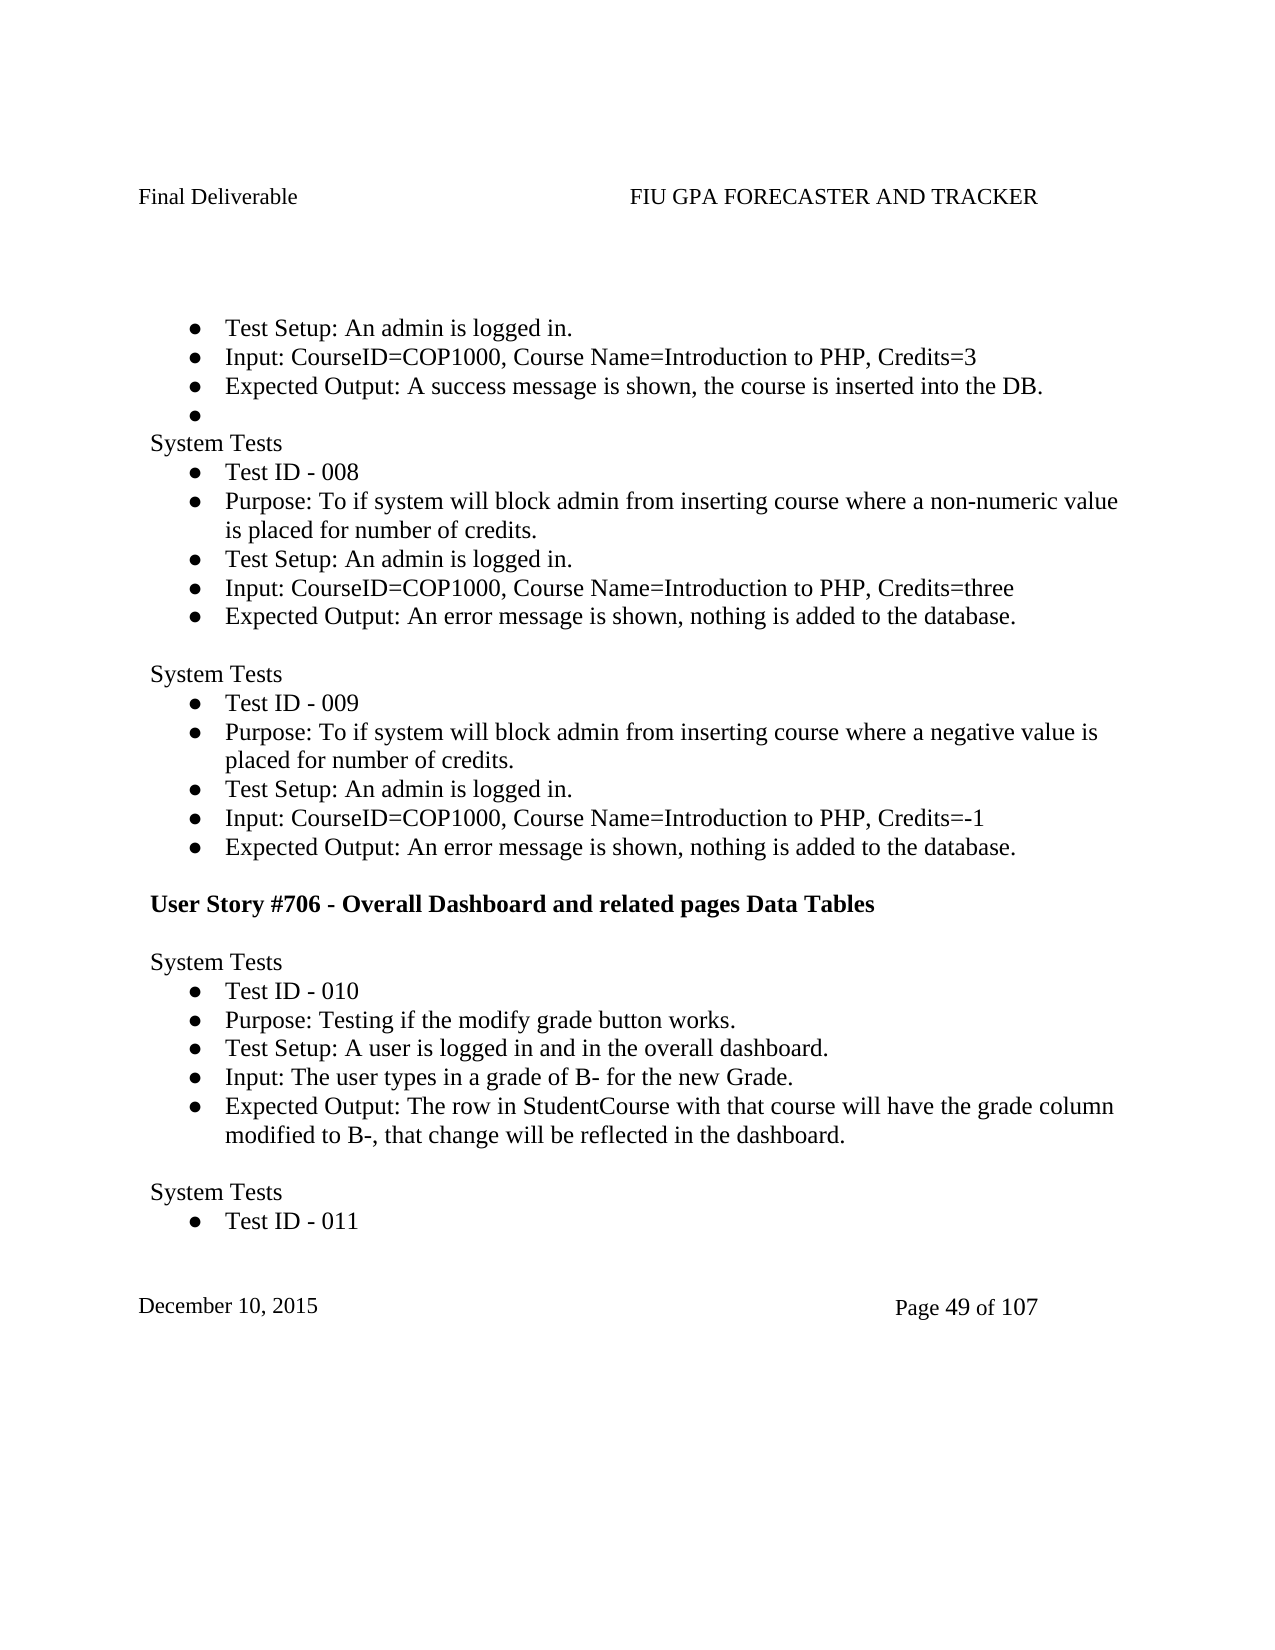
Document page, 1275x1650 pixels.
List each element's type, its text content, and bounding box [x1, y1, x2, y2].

list Test Setup: An admin is logged in. [187, 544, 1125, 572]
text System Tests [150, 659, 1125, 688]
list Expected Output: The row in StudentCourse with that course will have the grade column modified to B-, that change will be reflected in the dashboard. [187, 1091, 1125, 1149]
list Expected Output: A success message is shown, the course is inserted into the DB. [187, 371, 1125, 400]
text System Tests [150, 947, 1125, 976]
list Test Setup: An admin is logged in. [187, 313, 1125, 342]
list Expected Output: An error message is shown, nothing is added to the database. [187, 601, 1125, 630]
list Input: CourseID=COP1000, Course Name=Introduction to PHP, Credits=-1 [187, 803, 1125, 832]
list Input: CourseID=COP1000, Course Name=Introduction to PHP, Credits=3 [187, 342, 1125, 371]
list Test ID - 008 [187, 457, 1125, 486]
list Purpose: To if system will block admin from inserting course where a non-numeric value is placed for number of credits. [187, 486, 1125, 544]
list Purpose: To if system will block admin from inserting course where a negative value is placed for number of credits. [187, 717, 1125, 774]
list Test ID - 009 [187, 688, 1125, 717]
list Input: CourseID=COP1000, Course Name=Introduction to PHP, Credits=three [187, 572, 1125, 601]
list Expected Output: An error message is shown, nothing is added to the database. [187, 832, 1125, 861]
list Test Setup: A user is logged in and in the overall dashboard. [187, 1033, 1125, 1062]
list Test ID - 010 [187, 976, 1125, 1004]
list Input: The user types in a grade of B- for the new Grade. [187, 1062, 1125, 1091]
list Test Setup: An admin is logged in. [187, 774, 1125, 803]
text System Tests [150, 1177, 1125, 1206]
text User Story #706 - Overall Dashboard and related pages Data Tables [150, 889, 1125, 918]
text System Tests [150, 428, 1125, 457]
list Purpose: Testing if the modify grade button works. [187, 1004, 1125, 1033]
list Test ID - 011 [187, 1206, 1125, 1235]
